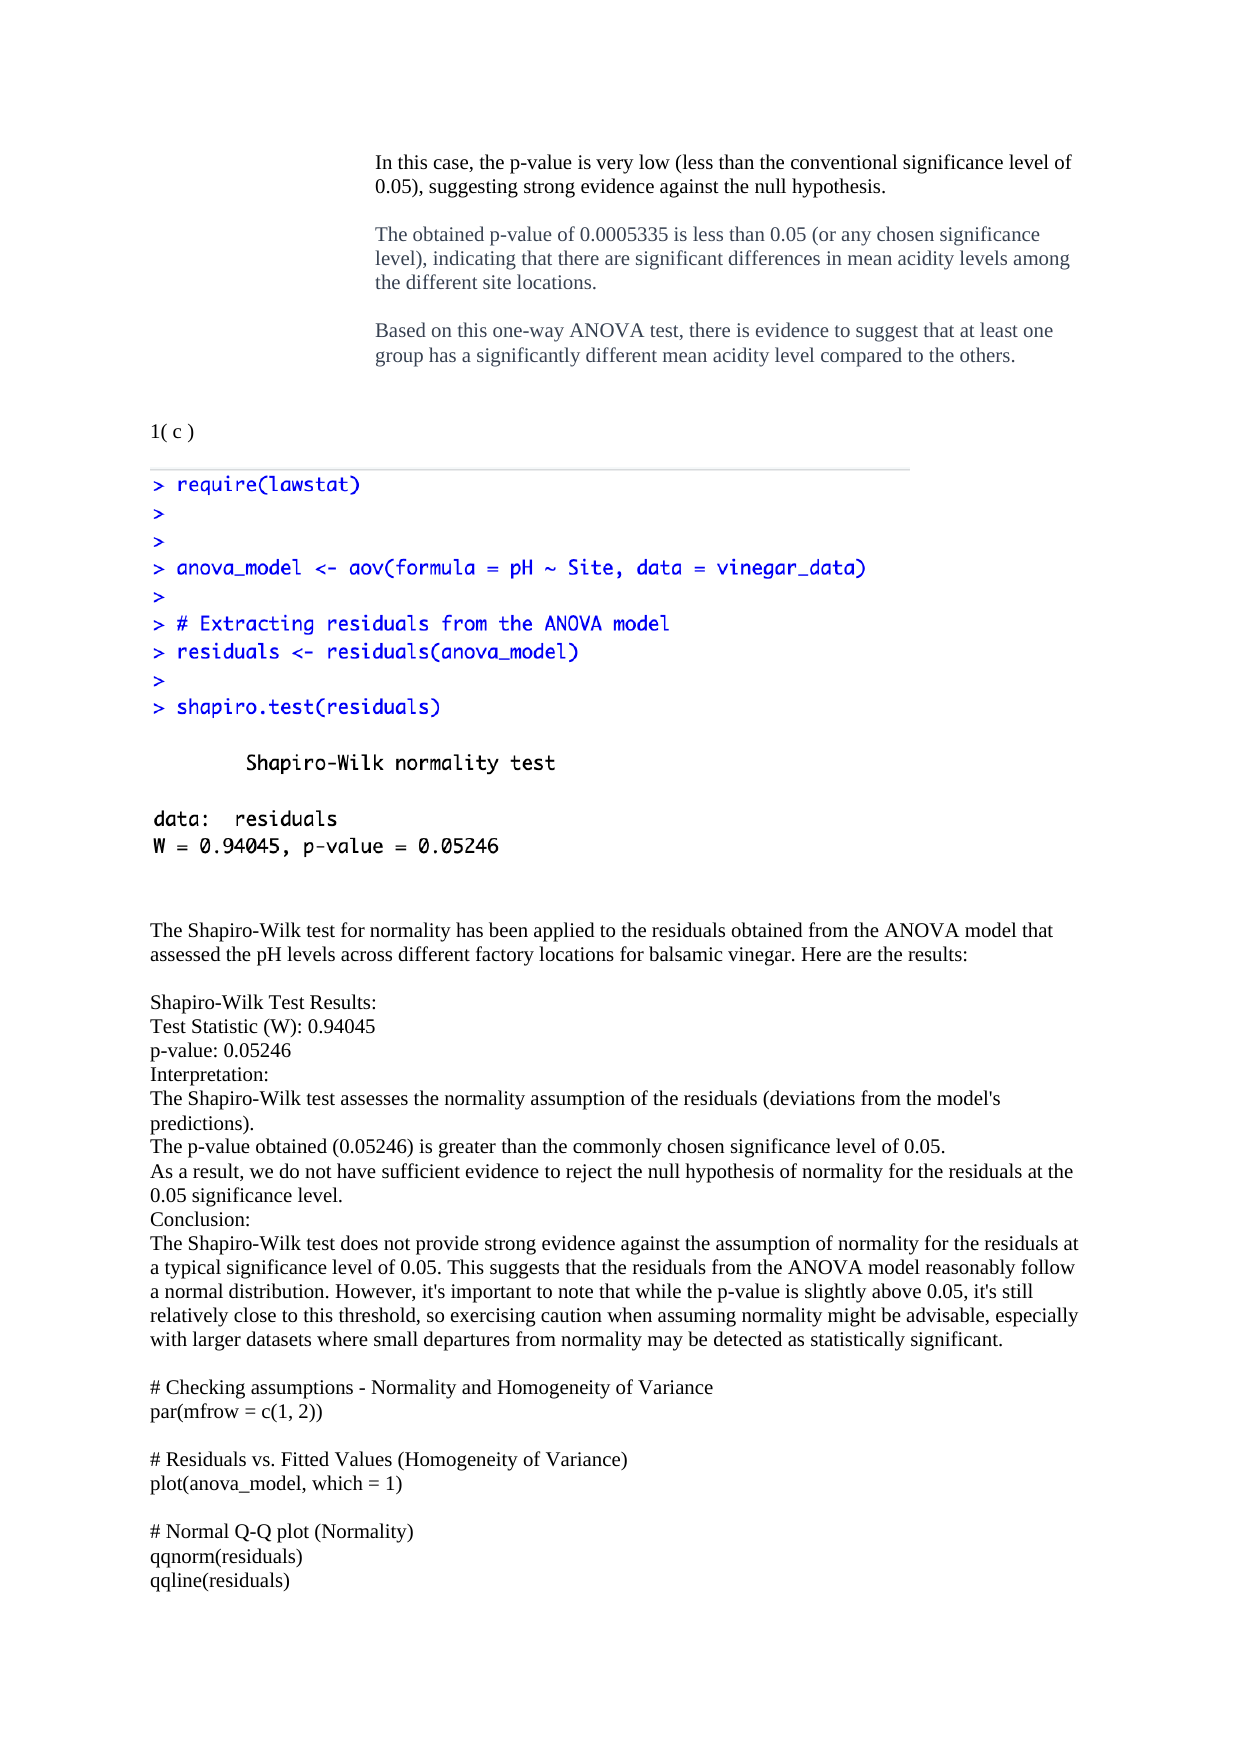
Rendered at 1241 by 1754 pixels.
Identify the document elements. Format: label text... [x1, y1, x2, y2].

text The Shapiro-Wilk test does not provide strong evidence against the assumption of normality for the residuals at a typical significance level of 0.05. This suggests that the residuals from the ANOVA model reasonably follow a normal distribution. However, it's important to note that while the p-value is slightly above 0.05, it's still relatively close to this threshold, so exercising caution when assuming normality might be advisable, especially with larger datasets where small departures from normality may be detected as statistically significant. [150, 1231, 1090, 1351]
text # Normal Q-Q plot (Normality) [150, 1519, 1090, 1543]
list In this case, the p-value is very low (less than the conventional significance level of 0.05), suggesting strong evidence against the null hypothesis. [375, 150, 1090, 198]
text The Shapiro-Wilk test for normality has been applied to the residuals obtained from the ANOVA model that assessed the pH levels across different factory locations for balsamic vinegar. Here are the results: [150, 918, 1090, 966]
text plot(anova_model, which = 1) [150, 1471, 1090, 1495]
text Test Statistic (W): 0.94045 [150, 1014, 1090, 1038]
text Shapiro-Wilk Test Results: [150, 990, 1090, 1014]
text qqline(residuals) [150, 1568, 1090, 1592]
text As a result, we do not have sufficient evidence to reject the null hypothesis of normality for the residuals at the 0.05 significance level. [150, 1158, 1090, 1207]
text qqnorm(residuals) [150, 1543, 1090, 1568]
list The obtained p-value of 0.0005335 is less than 0.05 (or any chosen significance level), indicating that there are significant differences in mean acidity levels among the different site locations. [375, 222, 1090, 294]
text par(mfrow = c(1, 2)) [150, 1399, 1090, 1423]
list Based on this one-way ANOVA test, there is evidence to suggest that at least one group has a significantly different mean acidity level compared to the others. [375, 318, 1090, 367]
text Conclusion: [150, 1207, 1090, 1231]
text 1( c ) [150, 419, 1090, 443]
text The p-value obtained (0.05246) is greater than the commonly chosen significance level of 0.05. [150, 1134, 1090, 1158]
text # Checking assumptions - Normality and Homogeneity of Variance [150, 1375, 1090, 1399]
picture [150, 467, 910, 870]
text Interpretation: [150, 1062, 1090, 1086]
text # Residuals vs. Fitted Values (Homogeneity of Variance) [150, 1447, 1090, 1471]
text The Shapiro-Wilk test assesses the normality assumption of the residuals (deviations from the model's predictions). [150, 1086, 1090, 1134]
text p-value: 0.05246 [150, 1038, 1090, 1062]
